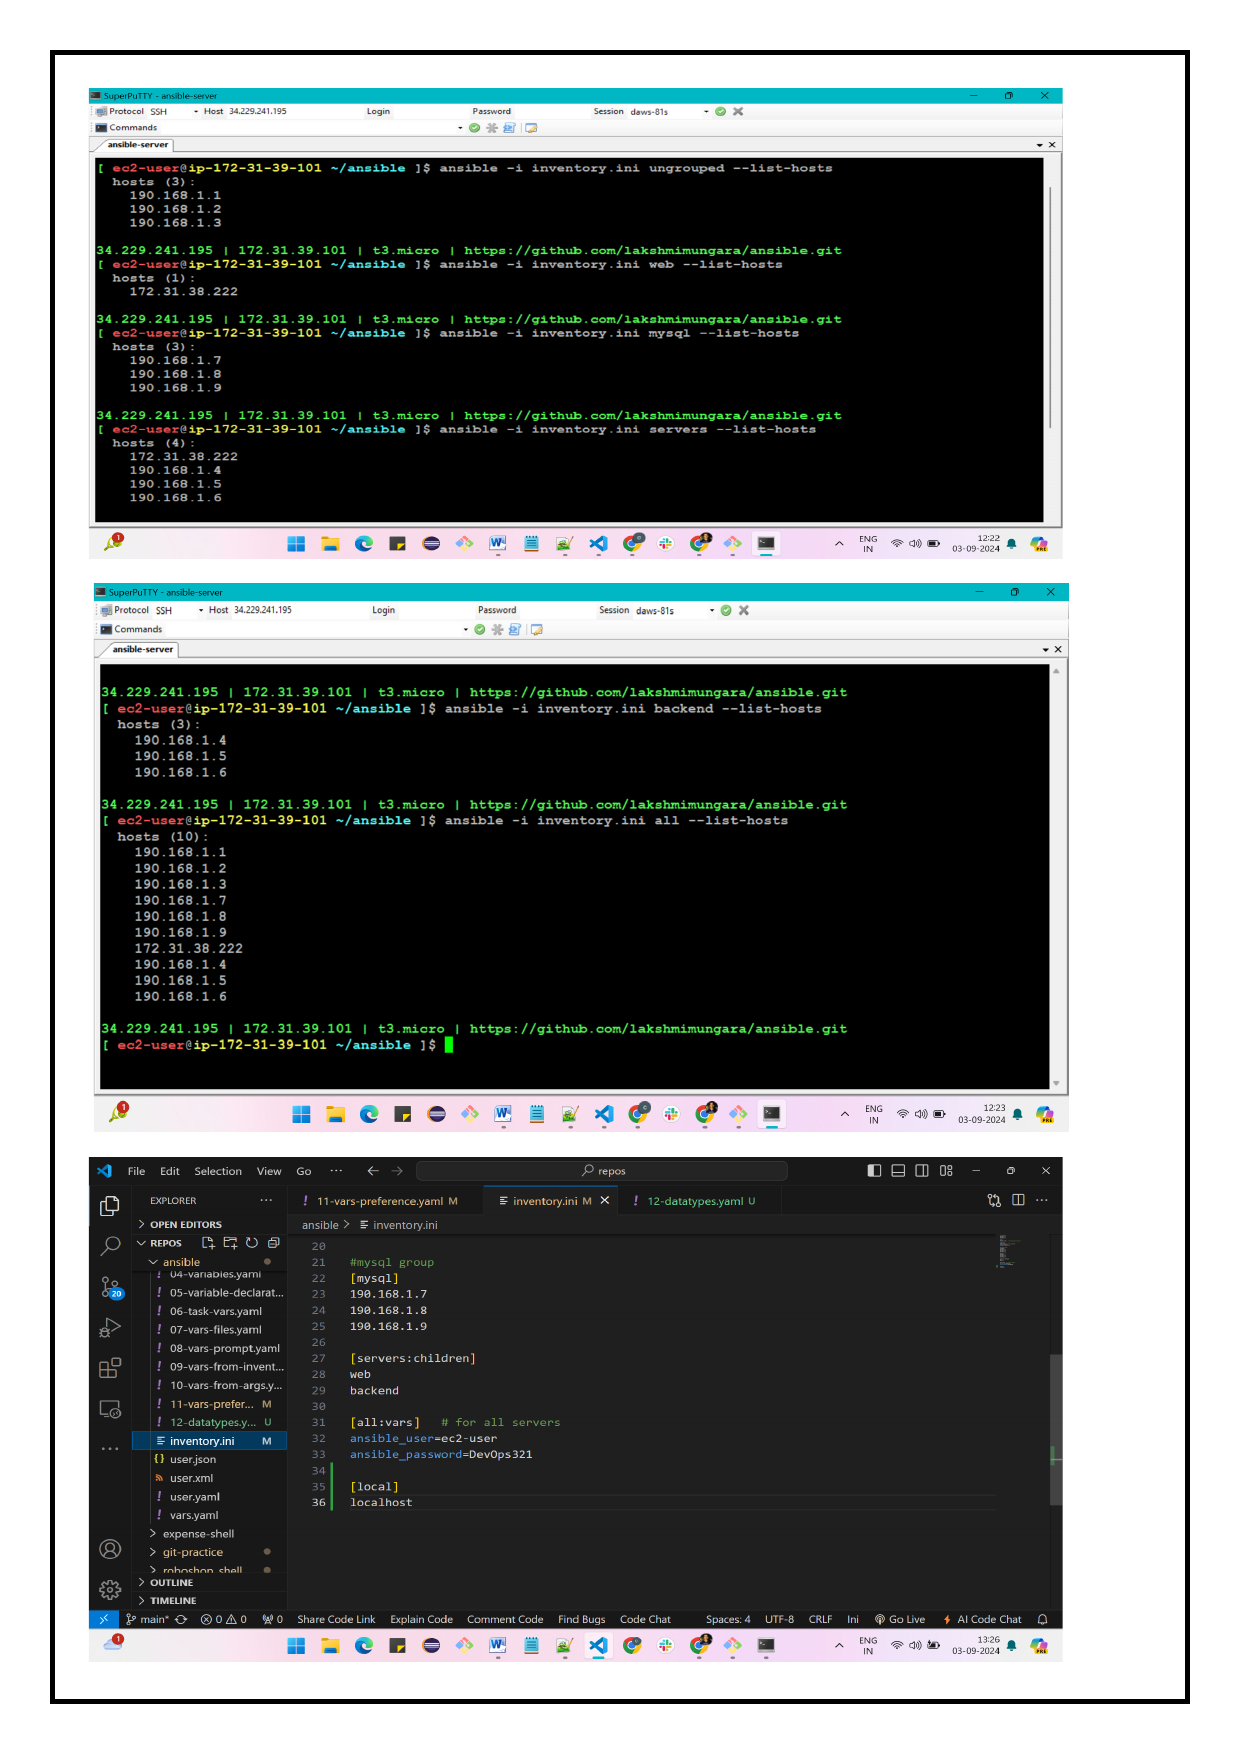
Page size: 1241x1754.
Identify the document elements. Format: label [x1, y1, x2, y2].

picture [88, 1157, 1063, 1662]
picture [93, 583, 1069, 1132]
picture [88, 88, 1063, 559]
